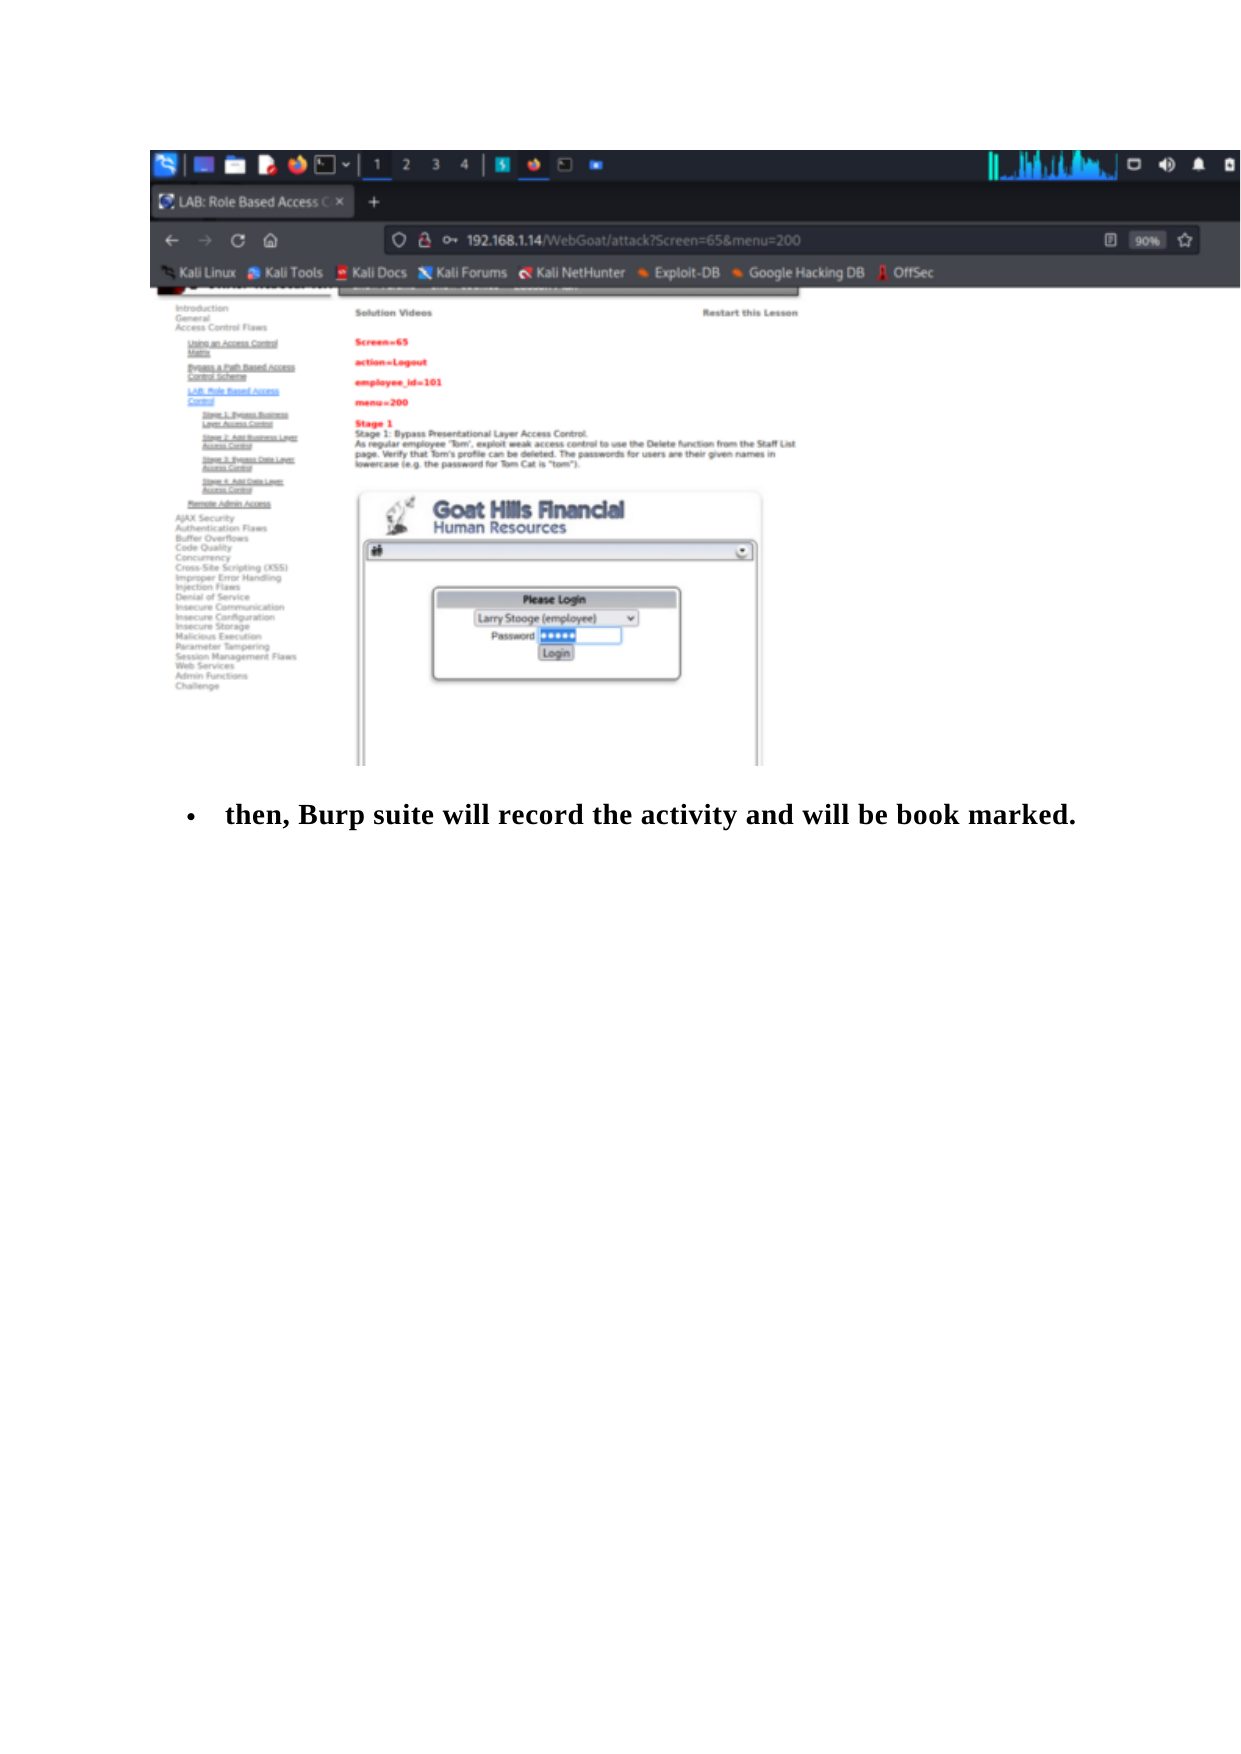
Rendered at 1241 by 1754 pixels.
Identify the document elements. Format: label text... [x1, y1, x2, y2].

list then, Burp suite will record the activity and will be book marked. [187, 797, 1090, 831]
picture [150, 150, 1241, 766]
